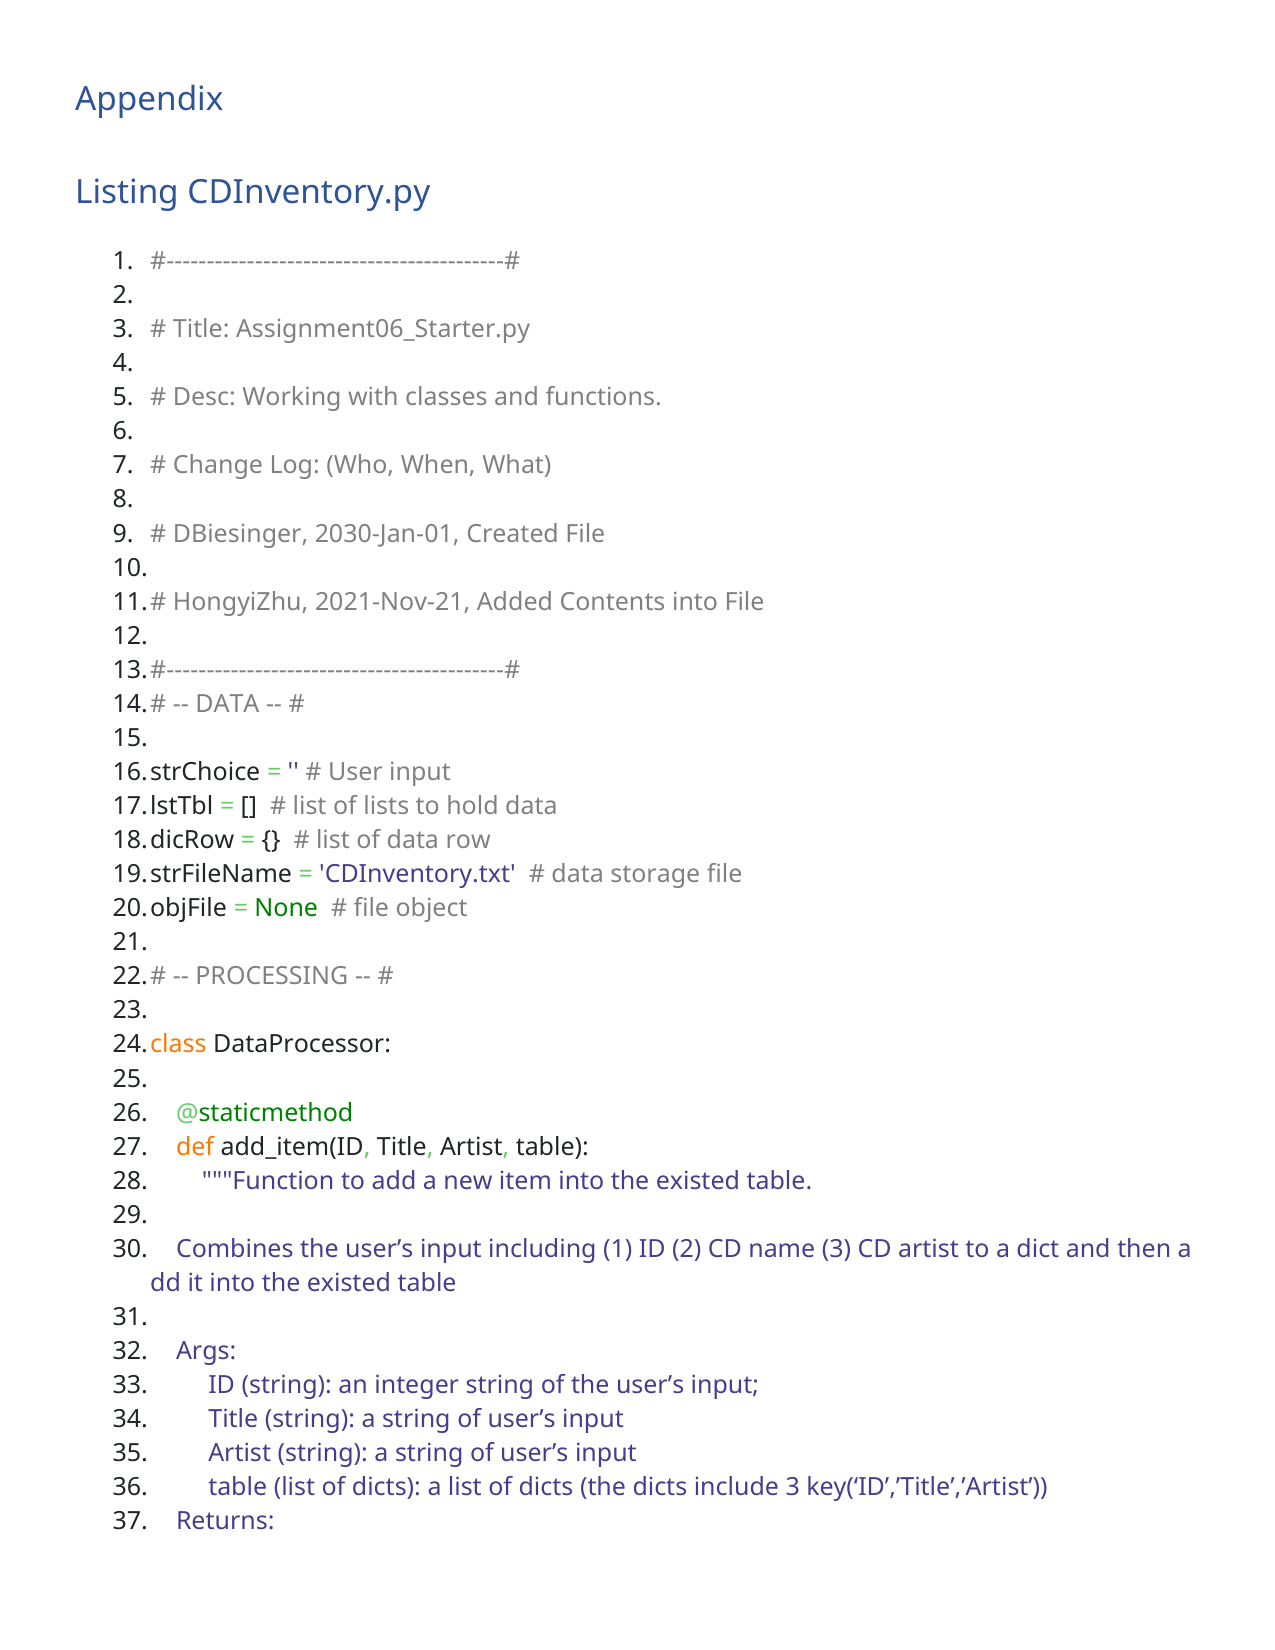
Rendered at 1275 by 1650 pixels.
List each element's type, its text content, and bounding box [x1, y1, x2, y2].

list lstTbl = [] # list of lists to hold data [112, 788, 1200, 822]
list objFile = None # file object [112, 890, 1200, 924]
list # Change Log: (Who, When, What) [112, 447, 1200, 481]
list Returns: [112, 1503, 1200, 1537]
list dicRow = {} # list of data row [112, 822, 1200, 856]
list # Desc: Working with classes and functions. [112, 379, 1200, 413]
list table (list of dicts): a list of dicts (the dicts include 3 key(‘ID’,’Title’,’Artist’)) [112, 1469, 1200, 1503]
list Artist (string): a string of user’s input [112, 1435, 1200, 1469]
list Combines the user’s input including (1) ID (2) CD name (3) CD artist to a dict and then add it into the existed table [112, 1231, 1200, 1299]
list # -- DATA -- # [112, 686, 1200, 719]
subtitle Listing CDInventory.py [75, 168, 1200, 213]
list strChoice = '' # User input [112, 754, 1200, 788]
list # Title: Assignment06_Starter.py [112, 311, 1200, 345]
list #------------------------------------------# [112, 243, 1200, 277]
subtitle Appendix [75, 75, 1200, 120]
list strFileName = 'CDInventory.txt' # data storage file [112, 856, 1200, 890]
list def add_item(ID, Title, Artist, table): [112, 1128, 1200, 1162]
list #------------------------------------------# [112, 651, 1200, 686]
list Args: [112, 1333, 1200, 1367]
list # -- PROCESSING -- # [112, 958, 1200, 992]
list @staticmethod [112, 1094, 1200, 1128]
list # DBiesinger, 2030-Jan-01, Created File [112, 515, 1200, 549]
list class DataProcessor: [112, 1026, 1200, 1060]
list ID (string): an integer string of the user’s input; [112, 1367, 1200, 1401]
list # HongyiZhu, 2021-Nov-21, Added Contents into File [112, 583, 1200, 617]
list Title (string): a string of user’s input [112, 1401, 1200, 1435]
list """Function to add a new item into the existed table. [112, 1162, 1200, 1196]
